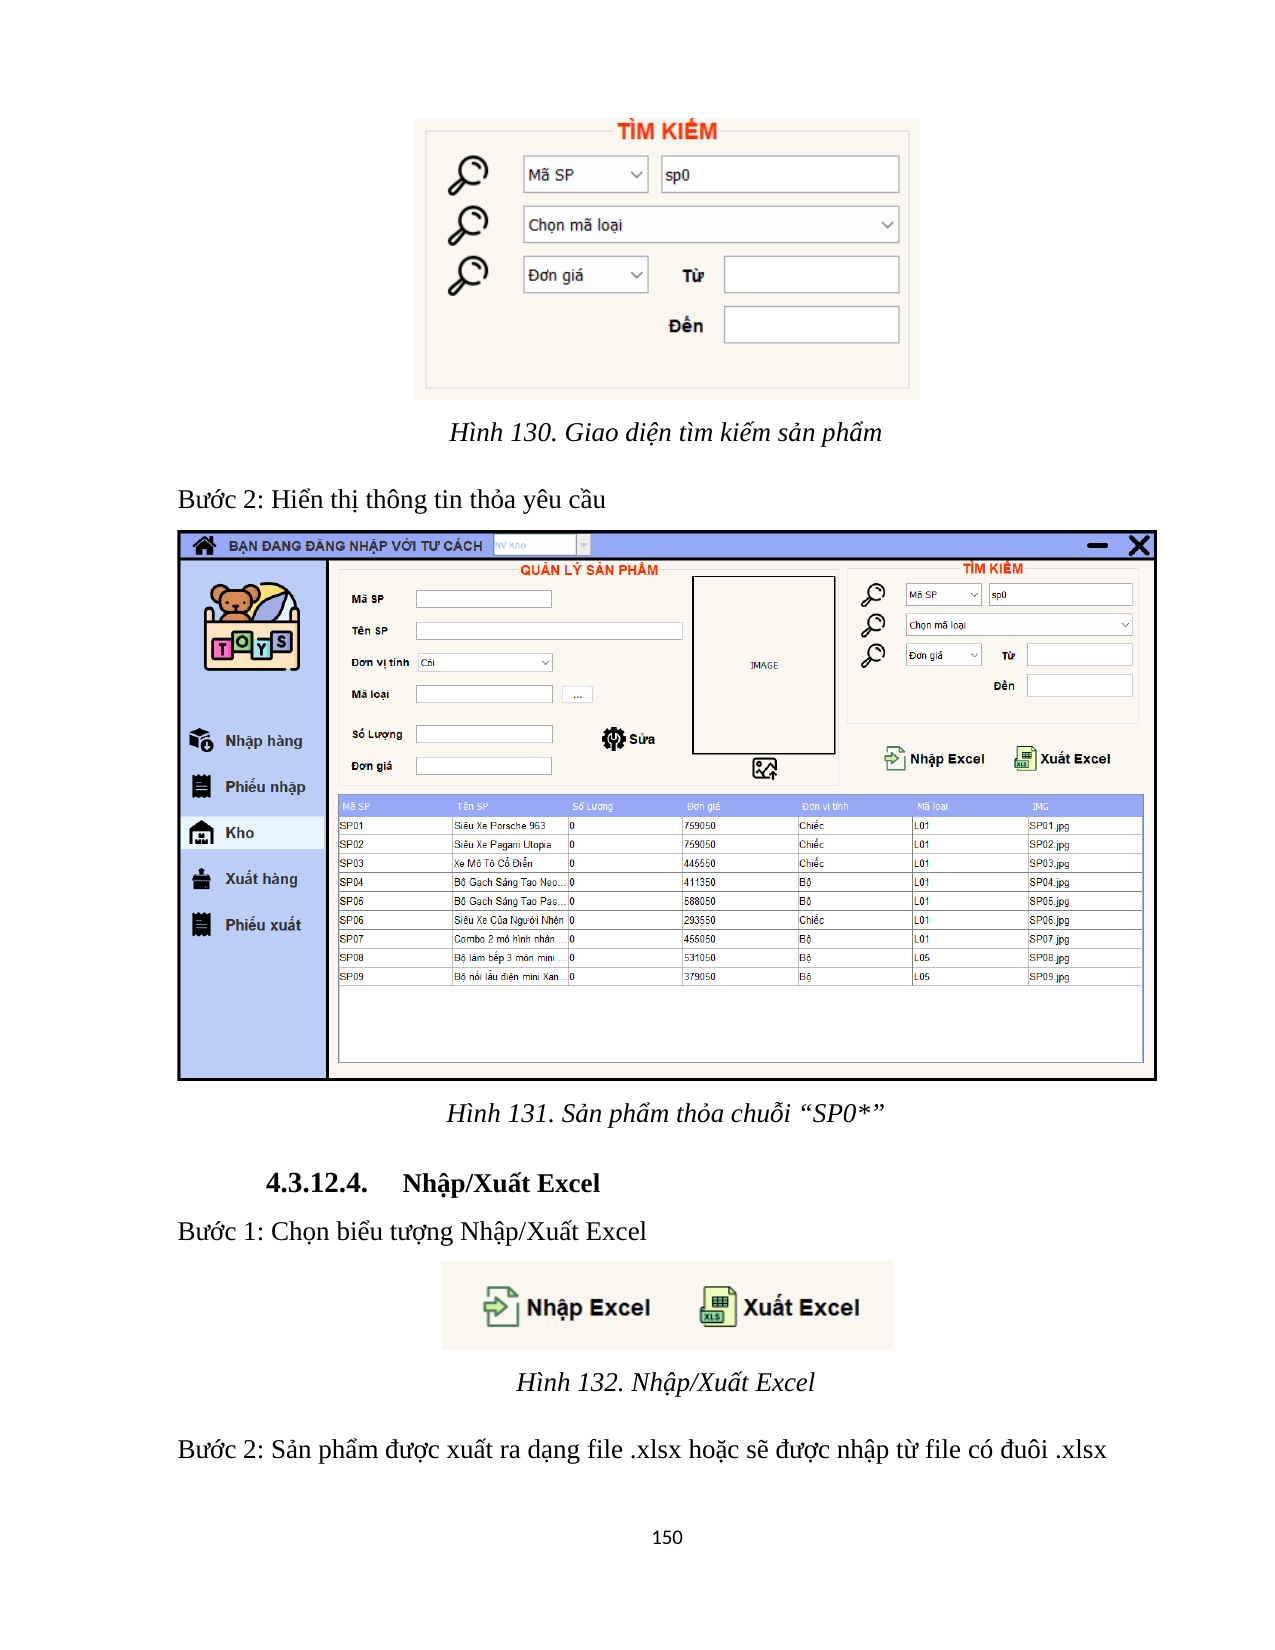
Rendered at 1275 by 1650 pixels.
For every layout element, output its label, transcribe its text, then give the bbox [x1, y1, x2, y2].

picture [177, 530, 1157, 1081]
text Bước 2: Hiển thị thông tin thỏa yêu cầu [177, 484, 1157, 515]
text Hình 130. Giao diện tìm kiếm sản phẩm [177, 416, 1157, 447]
picture [440, 1261, 894, 1350]
list Bước 1: Chọn biểu tượng Nhập/Xuất Excel [177, 1215, 1157, 1246]
text Nhập/Xuất Excel [266, 1165, 1157, 1198]
text Hình 132. Nhập/Xuất Excel [177, 1366, 1157, 1397]
text Hình 131. Sản phẩm thỏa chuỗi “SP0*” [177, 1097, 1157, 1128]
text Bước 2: Sản phẩm được xuất ra dạng file .xlsx hoặc sẽ được nhập từ file có đuôi .xlsx [177, 1433, 1157, 1464]
picture [413, 118, 921, 400]
